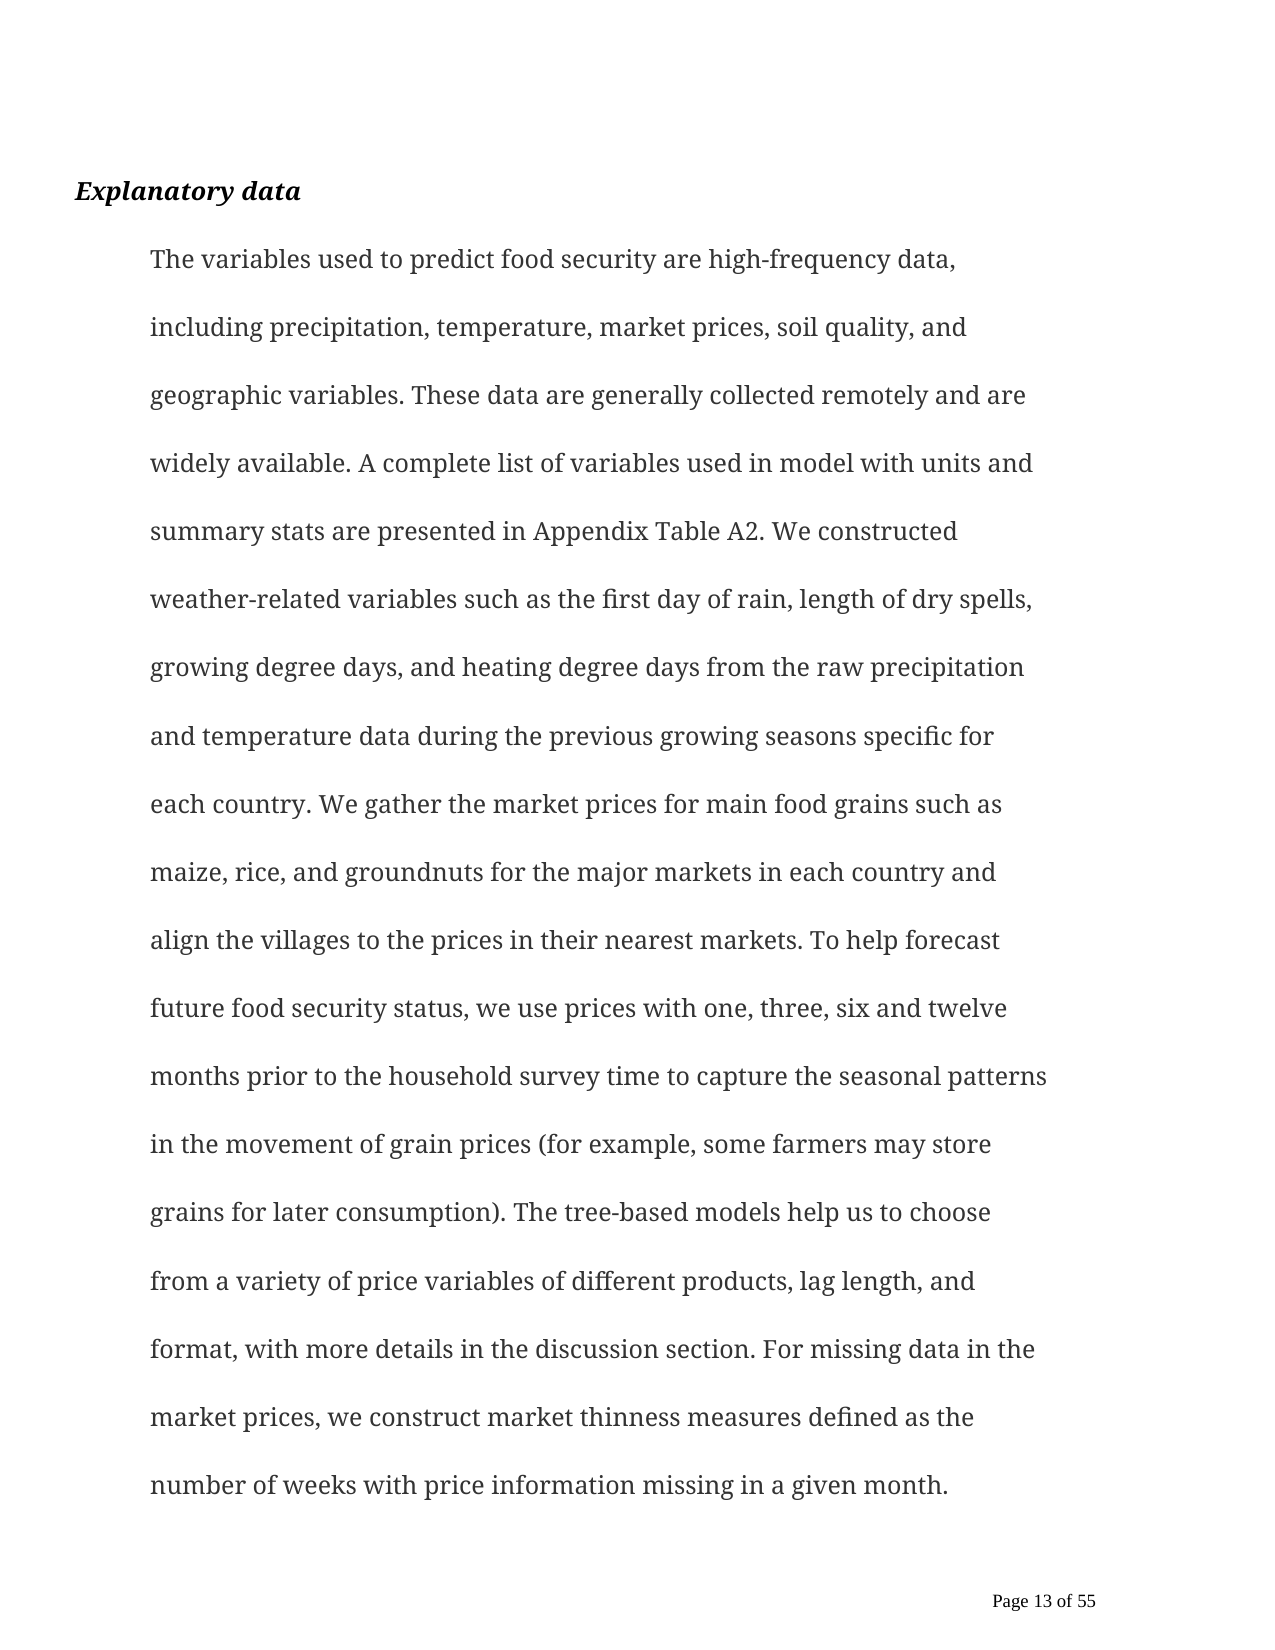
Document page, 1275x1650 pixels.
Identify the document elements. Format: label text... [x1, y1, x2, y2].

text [150, 241, 1050, 1502]
text Explanatory data [75, 173, 1050, 207]
